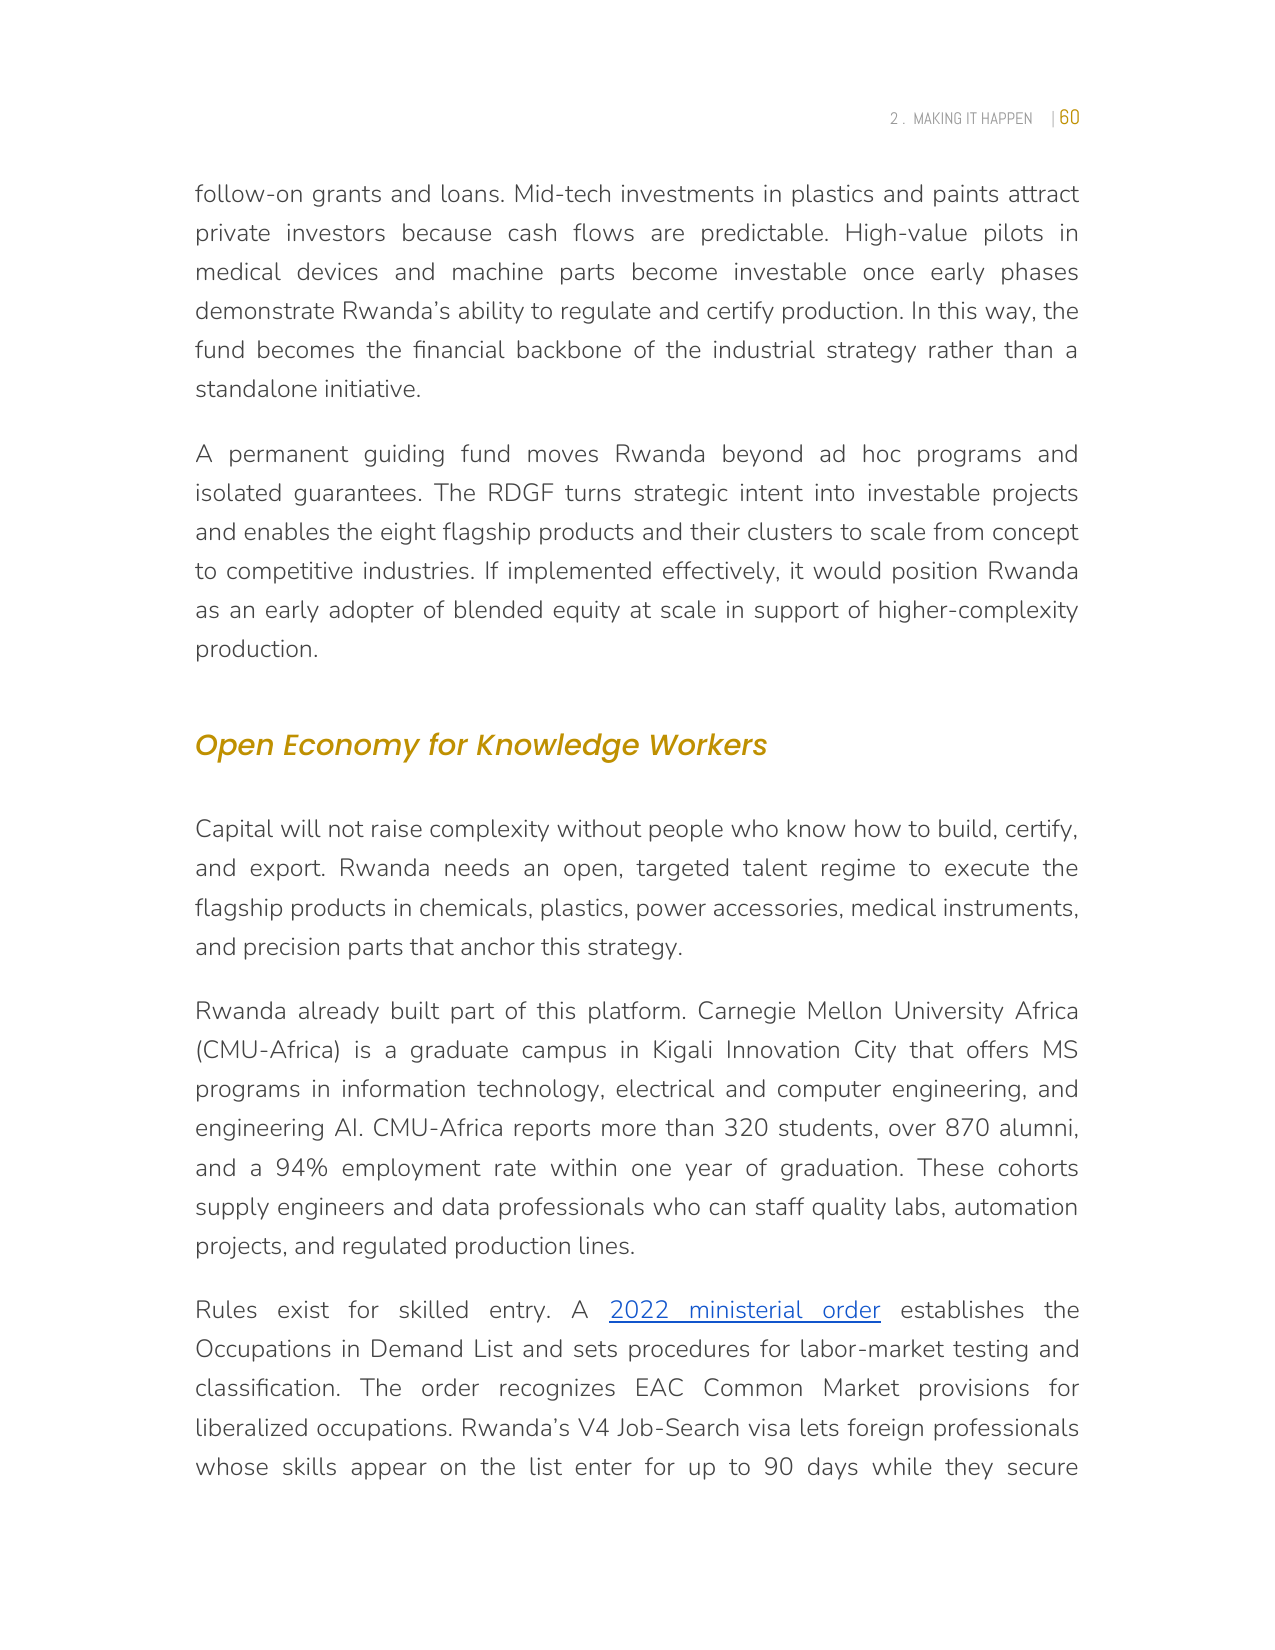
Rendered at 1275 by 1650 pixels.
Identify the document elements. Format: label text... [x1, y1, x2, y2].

text Rwanda already built part of this platform. Carnegie Mellon University Africa (CMU‑Africa) is a graduate campus in Kigali Innovation City that offers MS programs in information technology, electrical and computer engineering, and engineering AI. CMU‑Africa reports more than 320 students, over 870 alumni, and a 94% employment rate within one year of graduation. These cohorts supply engineers and data professionals who can staff quality labs, automation projects, and regulated production lines. [195, 994, 1080, 1263]
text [195, 1293, 1080, 1484]
text Capital will not raise complexity without people who know how to build, certify, and export. Rwanda needs an open, targeted talent regime to execute the flagship products in chemicals, plastics, power accessories, medical instruments, and precision parts that anchor this strategy. [195, 812, 1080, 964]
text A permanent guiding fund moves Rwanda beyond ad hoc programs and isolated guarantees. The RDGF turns strategic intent into investable projects and enables the eight flagship products and their clusters to scale from concept to competitive industries. If implemented effectively, it would position Rwanda as an early adopter of blended equity at scale in support of higher-complexity production. [195, 437, 1080, 667]
subtitle Open Economy for Knowledge Workers [195, 722, 1080, 765]
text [195, 177, 1080, 407]
